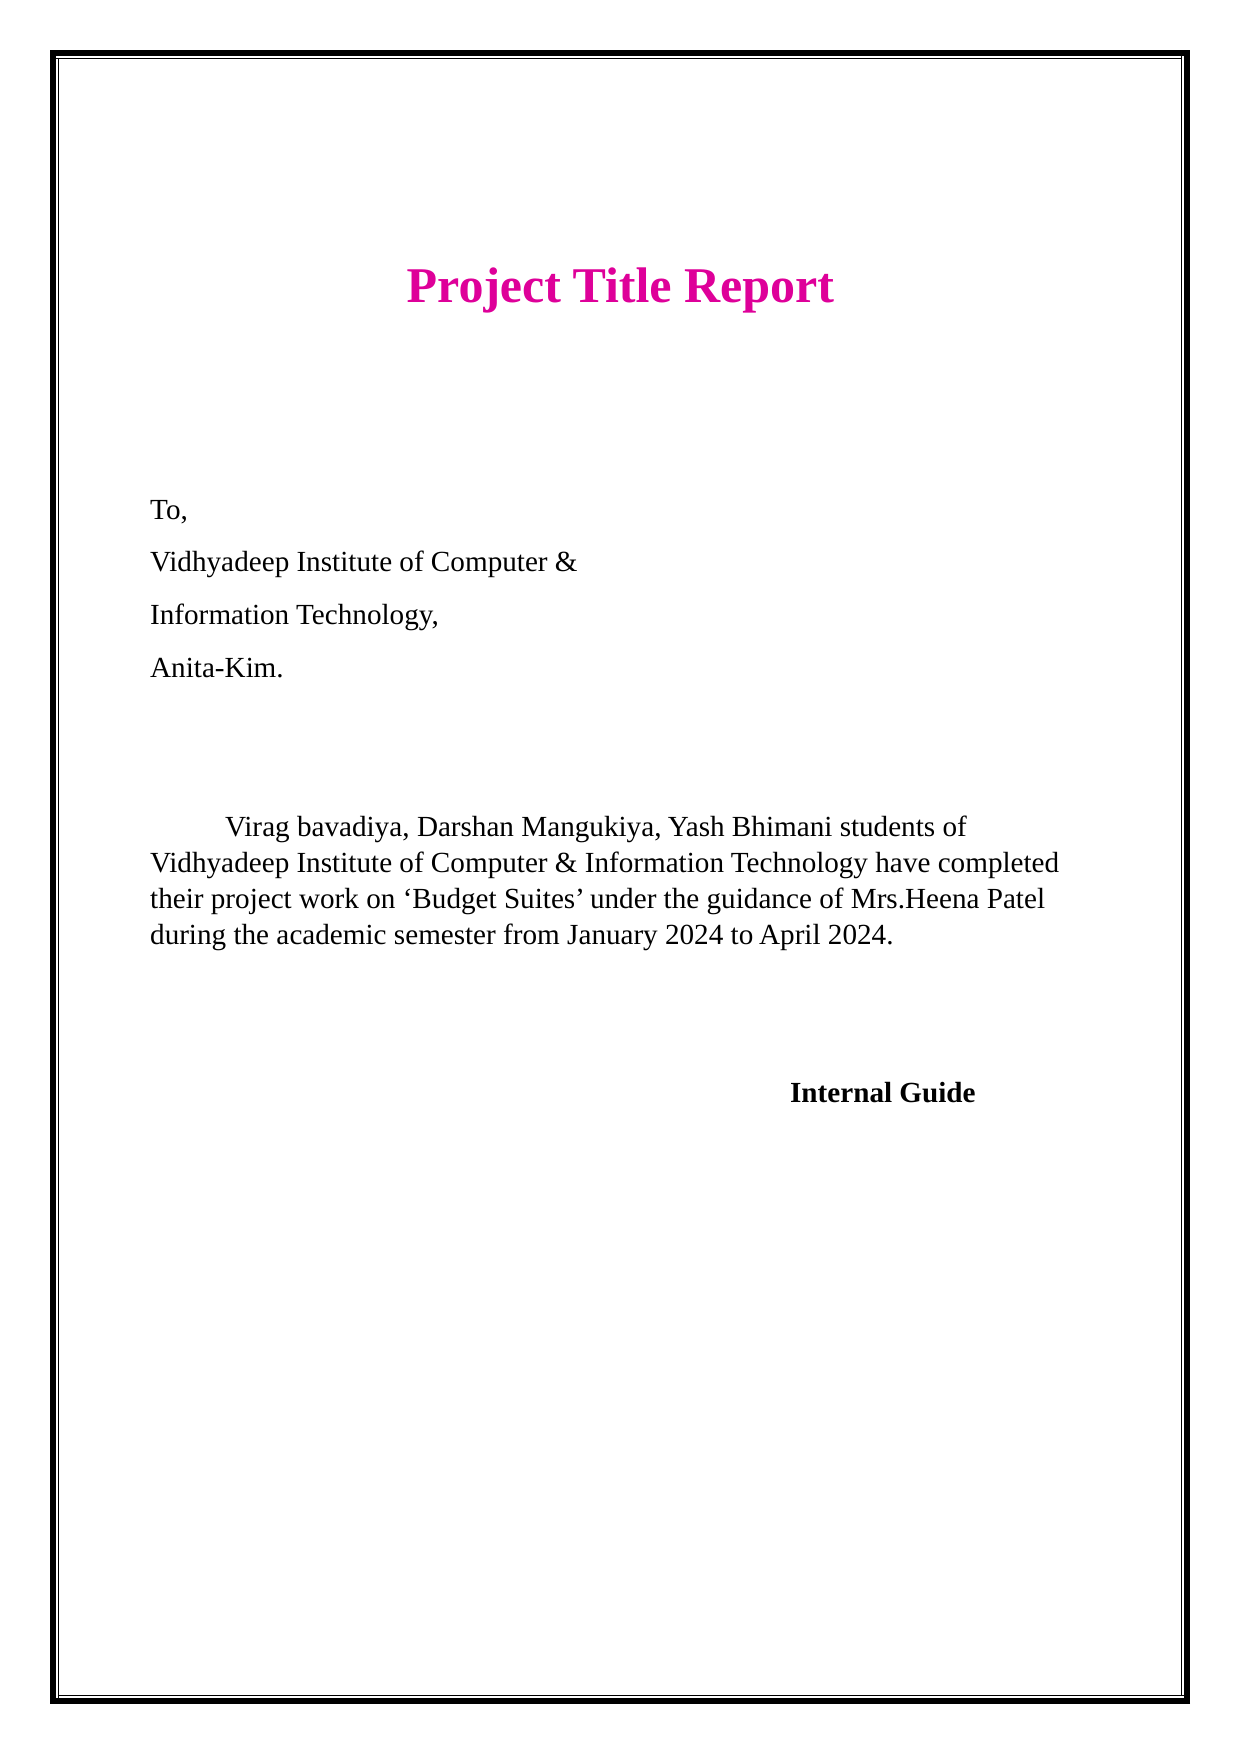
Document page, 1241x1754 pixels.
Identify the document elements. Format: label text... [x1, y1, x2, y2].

text Vidhyadeep Institute of Computer & [150, 544, 1090, 578]
text Project Title Report [150, 256, 1090, 313]
text Information Technology, [150, 597, 1090, 631]
text Virag bavadiya, Darshan Mangukiya, Yash Bhimani students of Vidhyadeep Institute of Computer & Information Technology have completed their project work on ‘Budget Suites’ under the guidance of Mrs.Heena Patel during the academic semester from January 2024 to April 2024. [150, 809, 1090, 951]
text Internal Guide [600, 1076, 1090, 1109]
text To, [150, 492, 1090, 525]
text Anita-Kim. [150, 650, 1090, 684]
